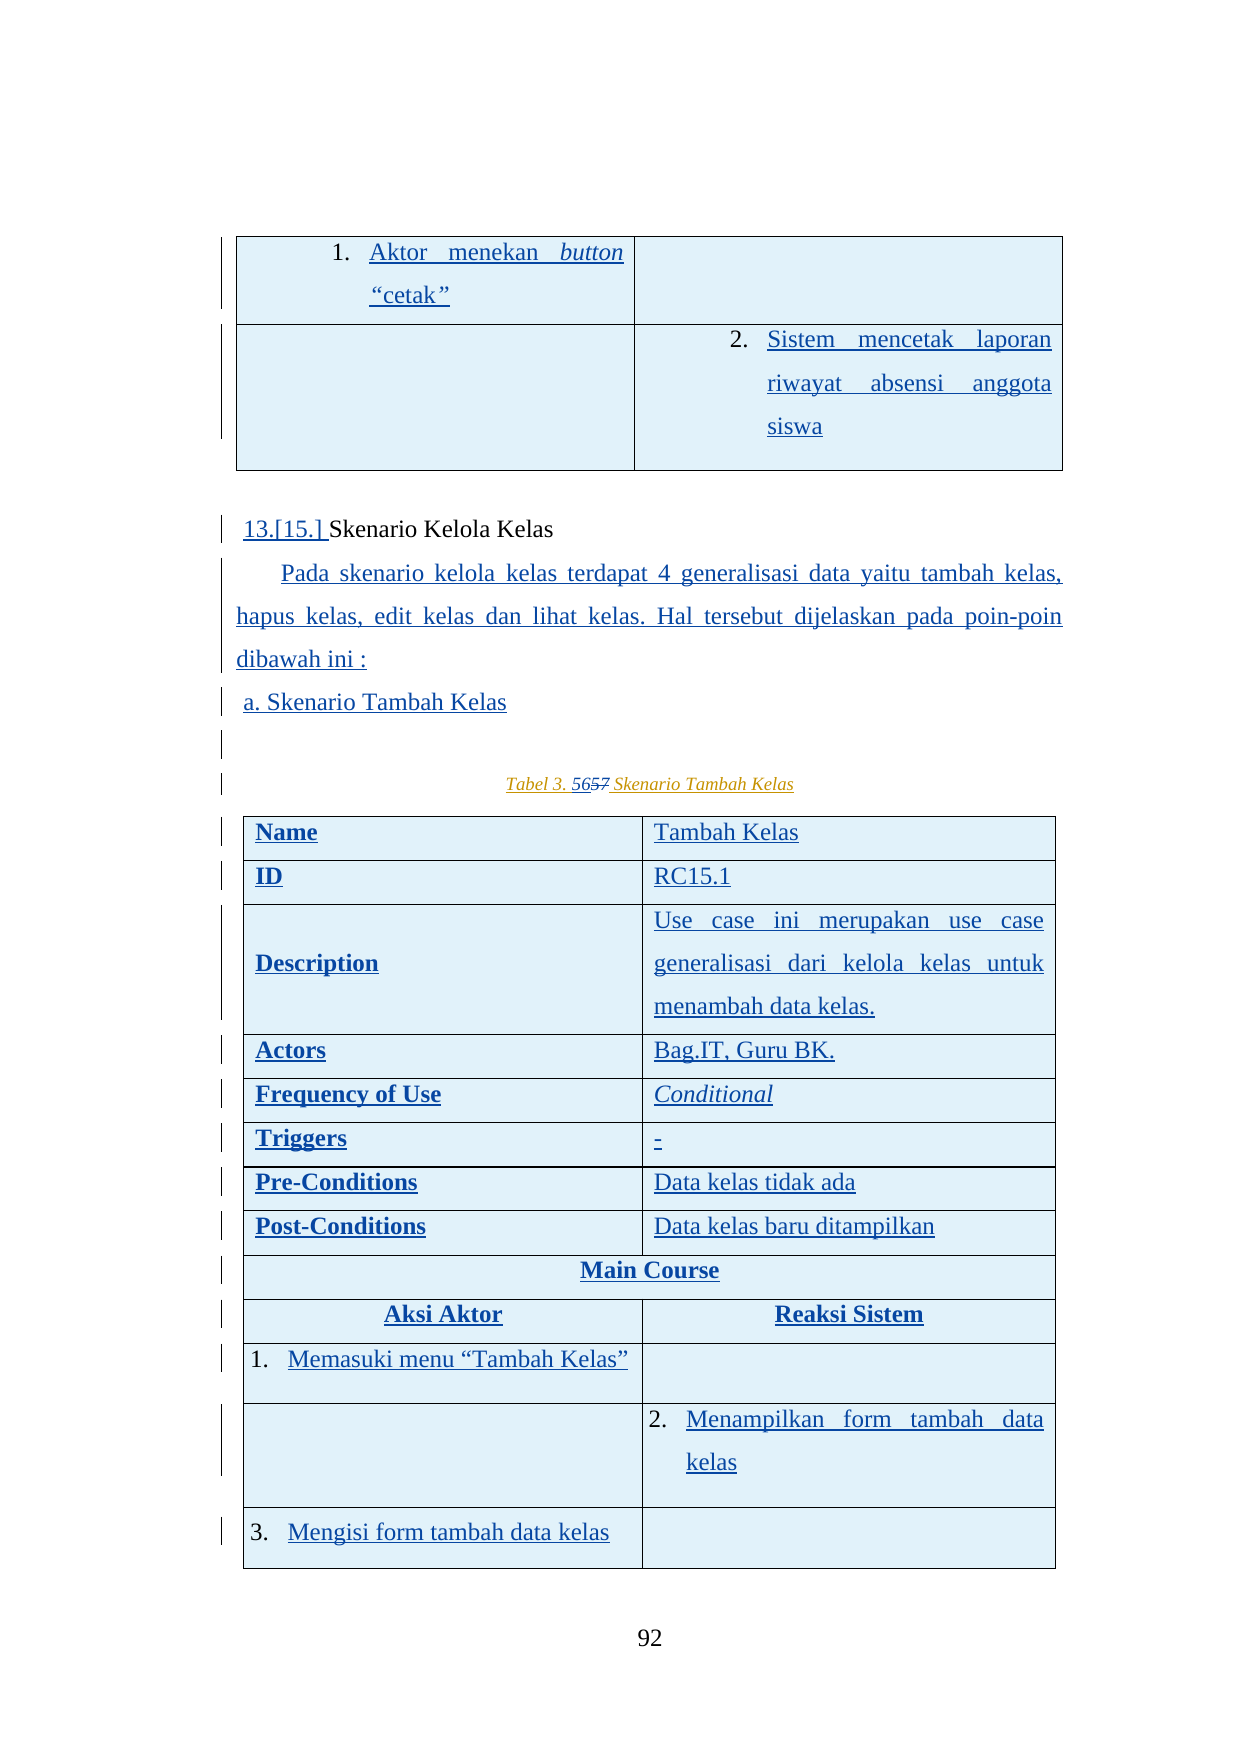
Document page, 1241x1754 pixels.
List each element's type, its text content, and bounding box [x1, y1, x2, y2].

list Skenario Kelola Kelas [243, 514, 1063, 543]
